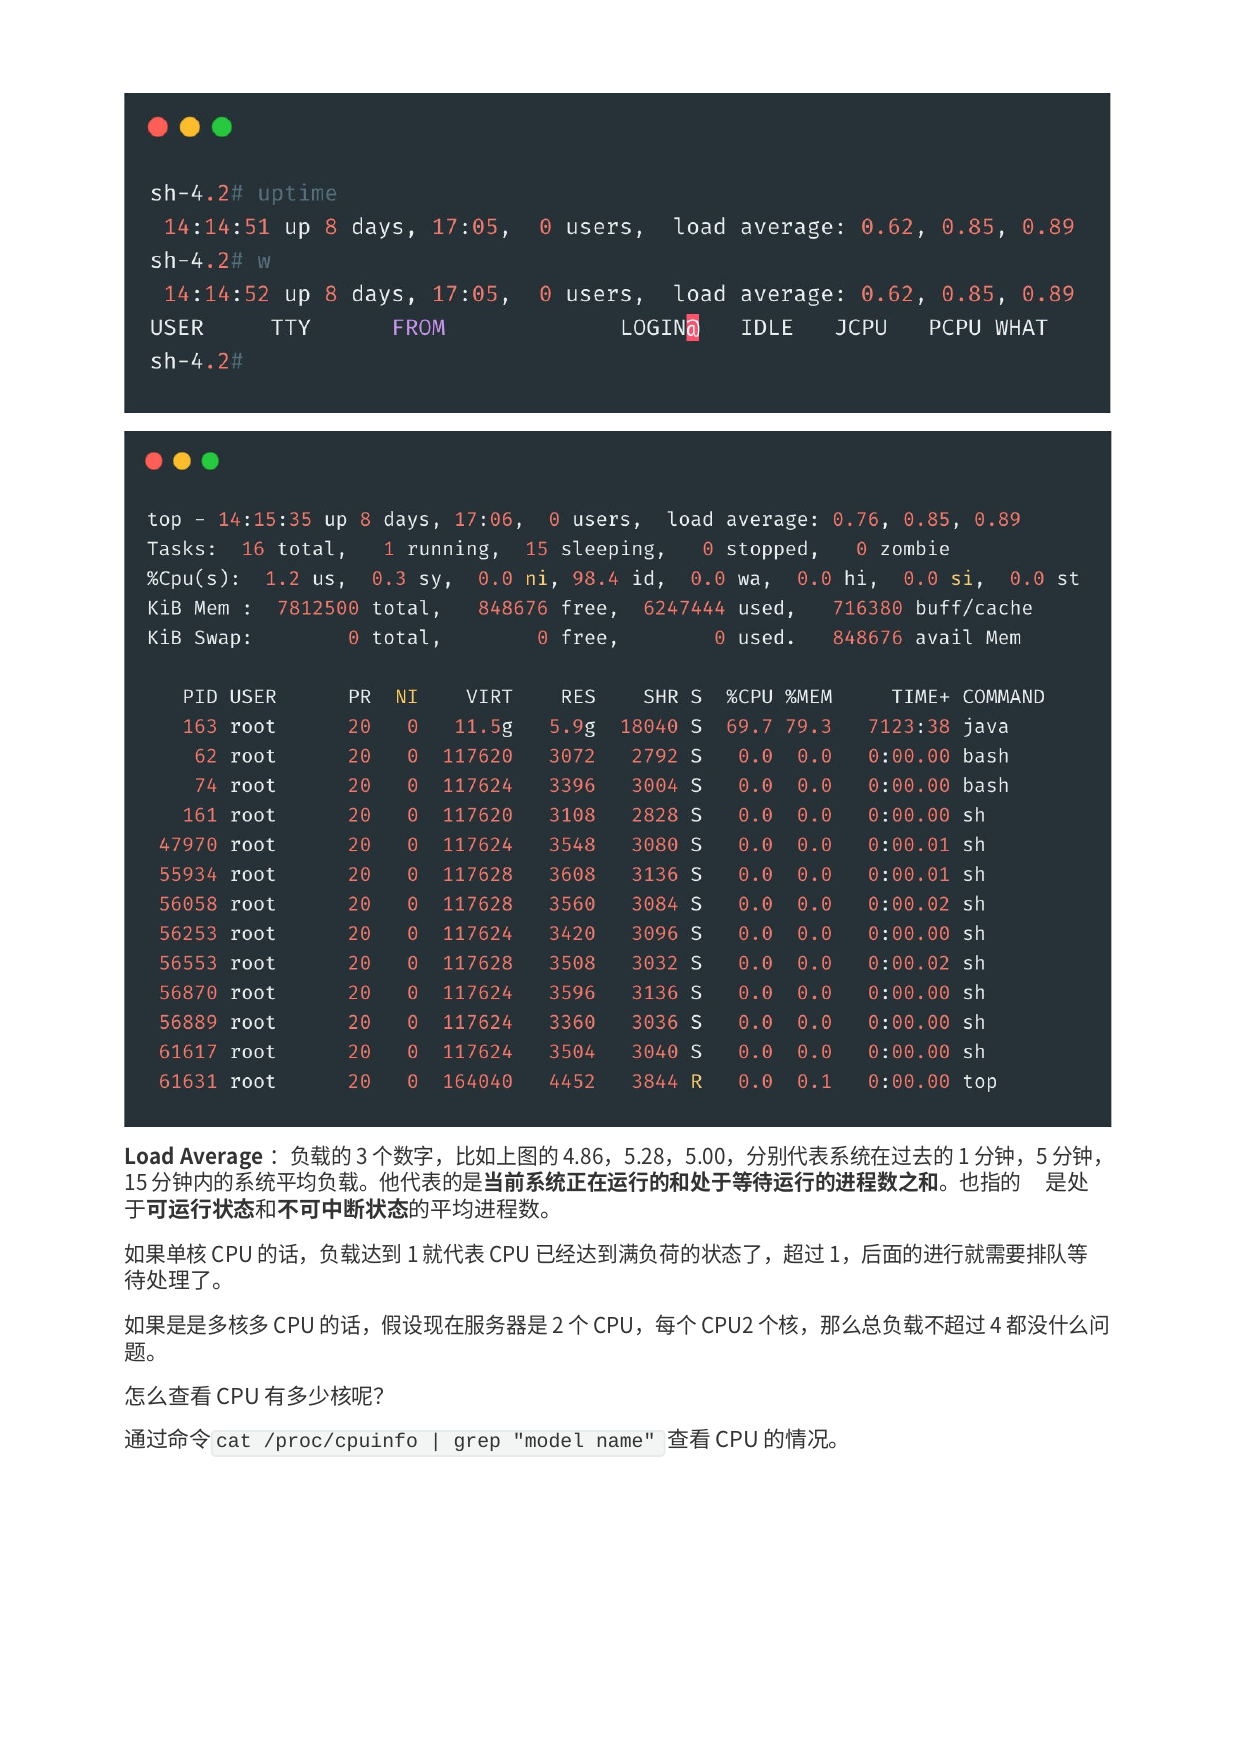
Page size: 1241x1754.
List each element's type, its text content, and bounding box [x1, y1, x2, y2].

text 如果单核CPU的话，负载达到1就代表CPU已经达到满负荷的状态了，超过1，后⾯的进⾏就需要排队等 待处理了。 [124, 1241, 1103, 1295]
text 怎么查看CPU有多少核呢？ [124, 1379, 1128, 1411]
text Load Average ：负载的3个数字，⽐如上图的4.86，5.28，5.00，分别代表系统在过去的1分钟，5分钟，15分钟内的系统平均负载。他代表的是当前系统正在运⾏的和处于等待运⾏的进程数之和。也指的 是处于可运⾏状态和不可中断状态的平均进程数。 [124, 1143, 1104, 1224]
text 如果是是多核多CPU的话，假设现在服务器是2个CPU，每个CPU2个核，那么总负载不超过4都没什么问题。 [124, 1312, 1114, 1366]
picture [124, 431, 1112, 1127]
text 通过命令 cat /proc/cpuinfo | grep "model name" 查看CPU的情况。 [124, 1422, 1128, 1454]
picture [124, 93, 1111, 413]
